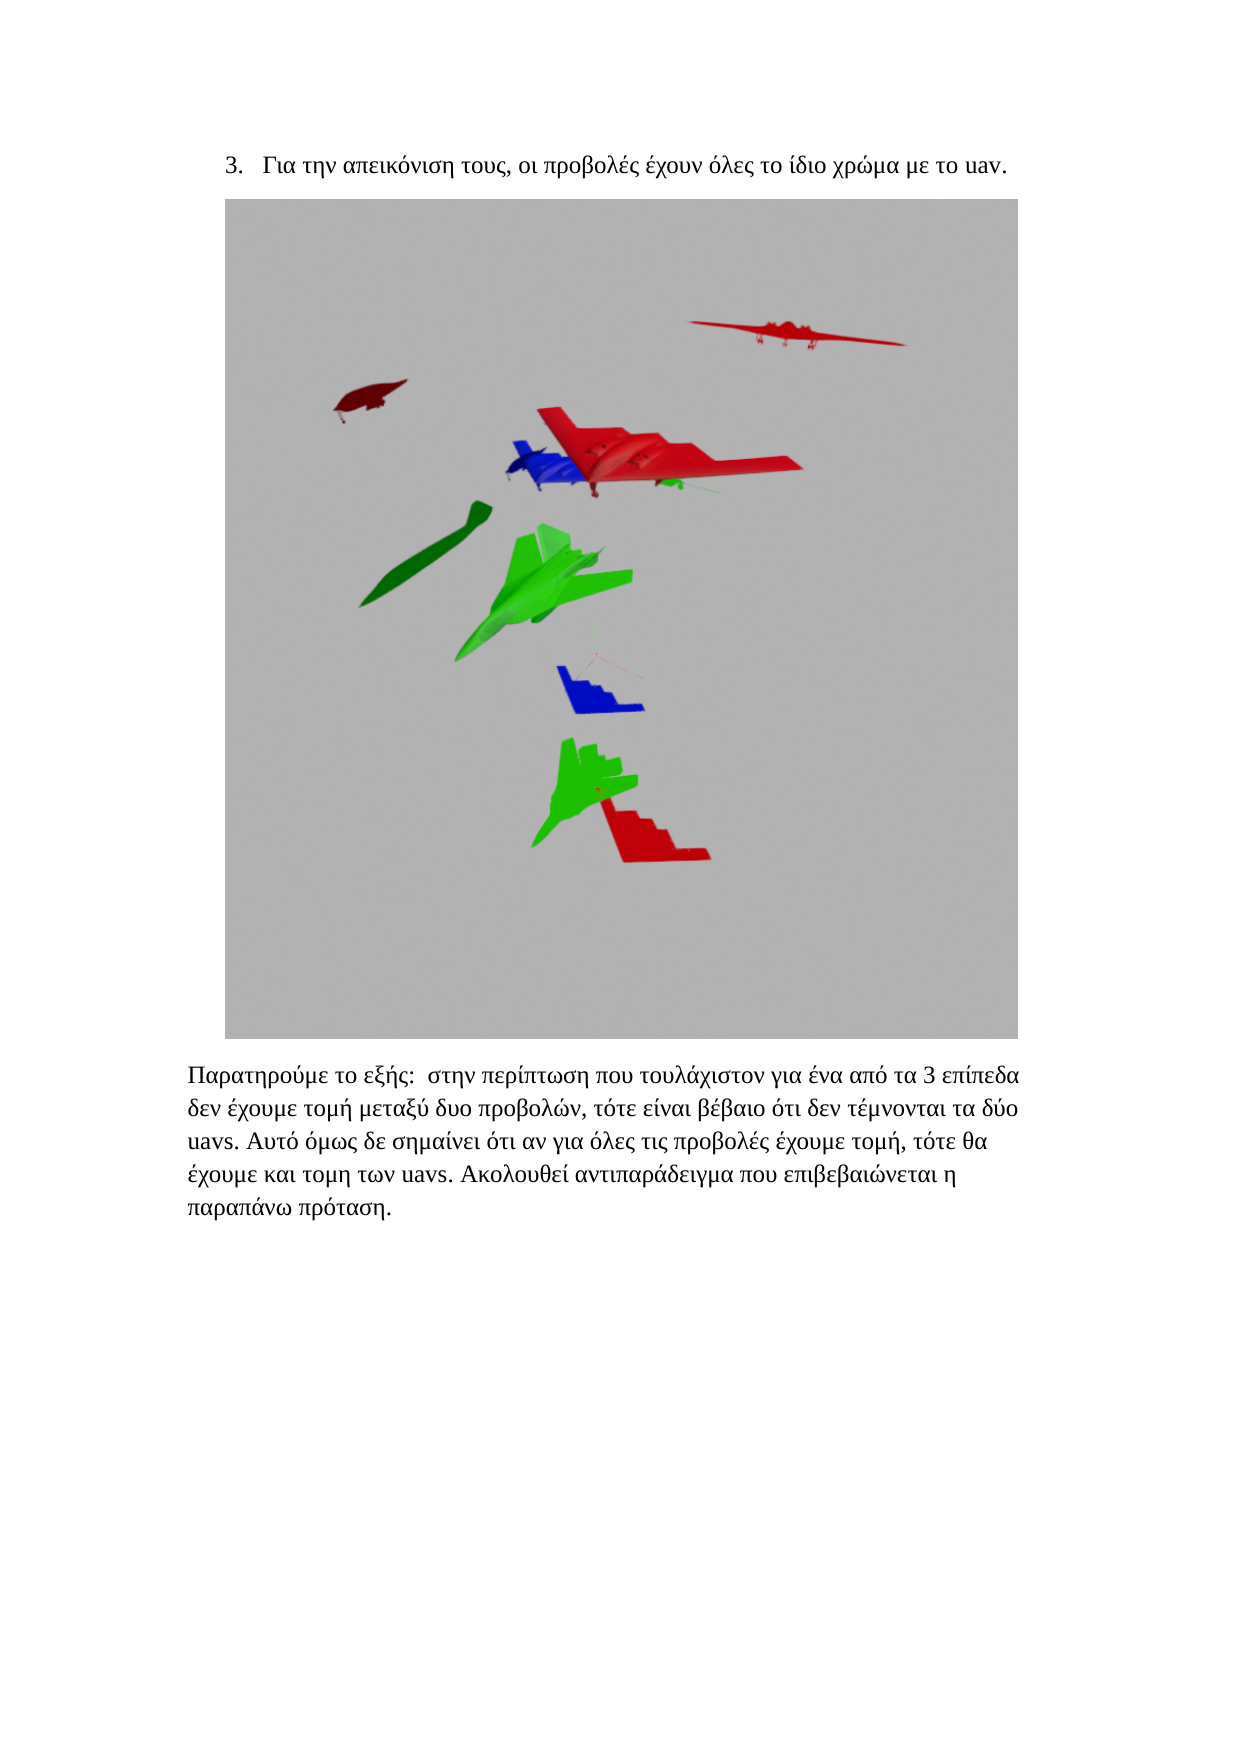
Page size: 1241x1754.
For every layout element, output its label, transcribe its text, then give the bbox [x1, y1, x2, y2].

picture [225, 199, 1018, 1039]
text Παρατηρούμε το εξής: στην περίπτωση που τουλάχιστον για ένα από τα 3 επίπεδα δεν έχουμε τομή μεταξύ δυο προβολών, τότε είναι βέβαιο ότι δεν τέμνονται τα δύο uavs. Αυτό όμως δε σημαίνει ότι αν για όλες τις προβολές έχουμε τομή, τότε θα έχουμε και τομη των uavs. Ακολουθεί αντιπαράδειγμα που επιβεβαιώνεται η παραπάνω πρόταση. [187, 1060, 1053, 1221]
list Για την απεικόνιση τους, οι προβολές έχουν όλες το ίδιο χρώμα με το uav. [225, 150, 1053, 179]
